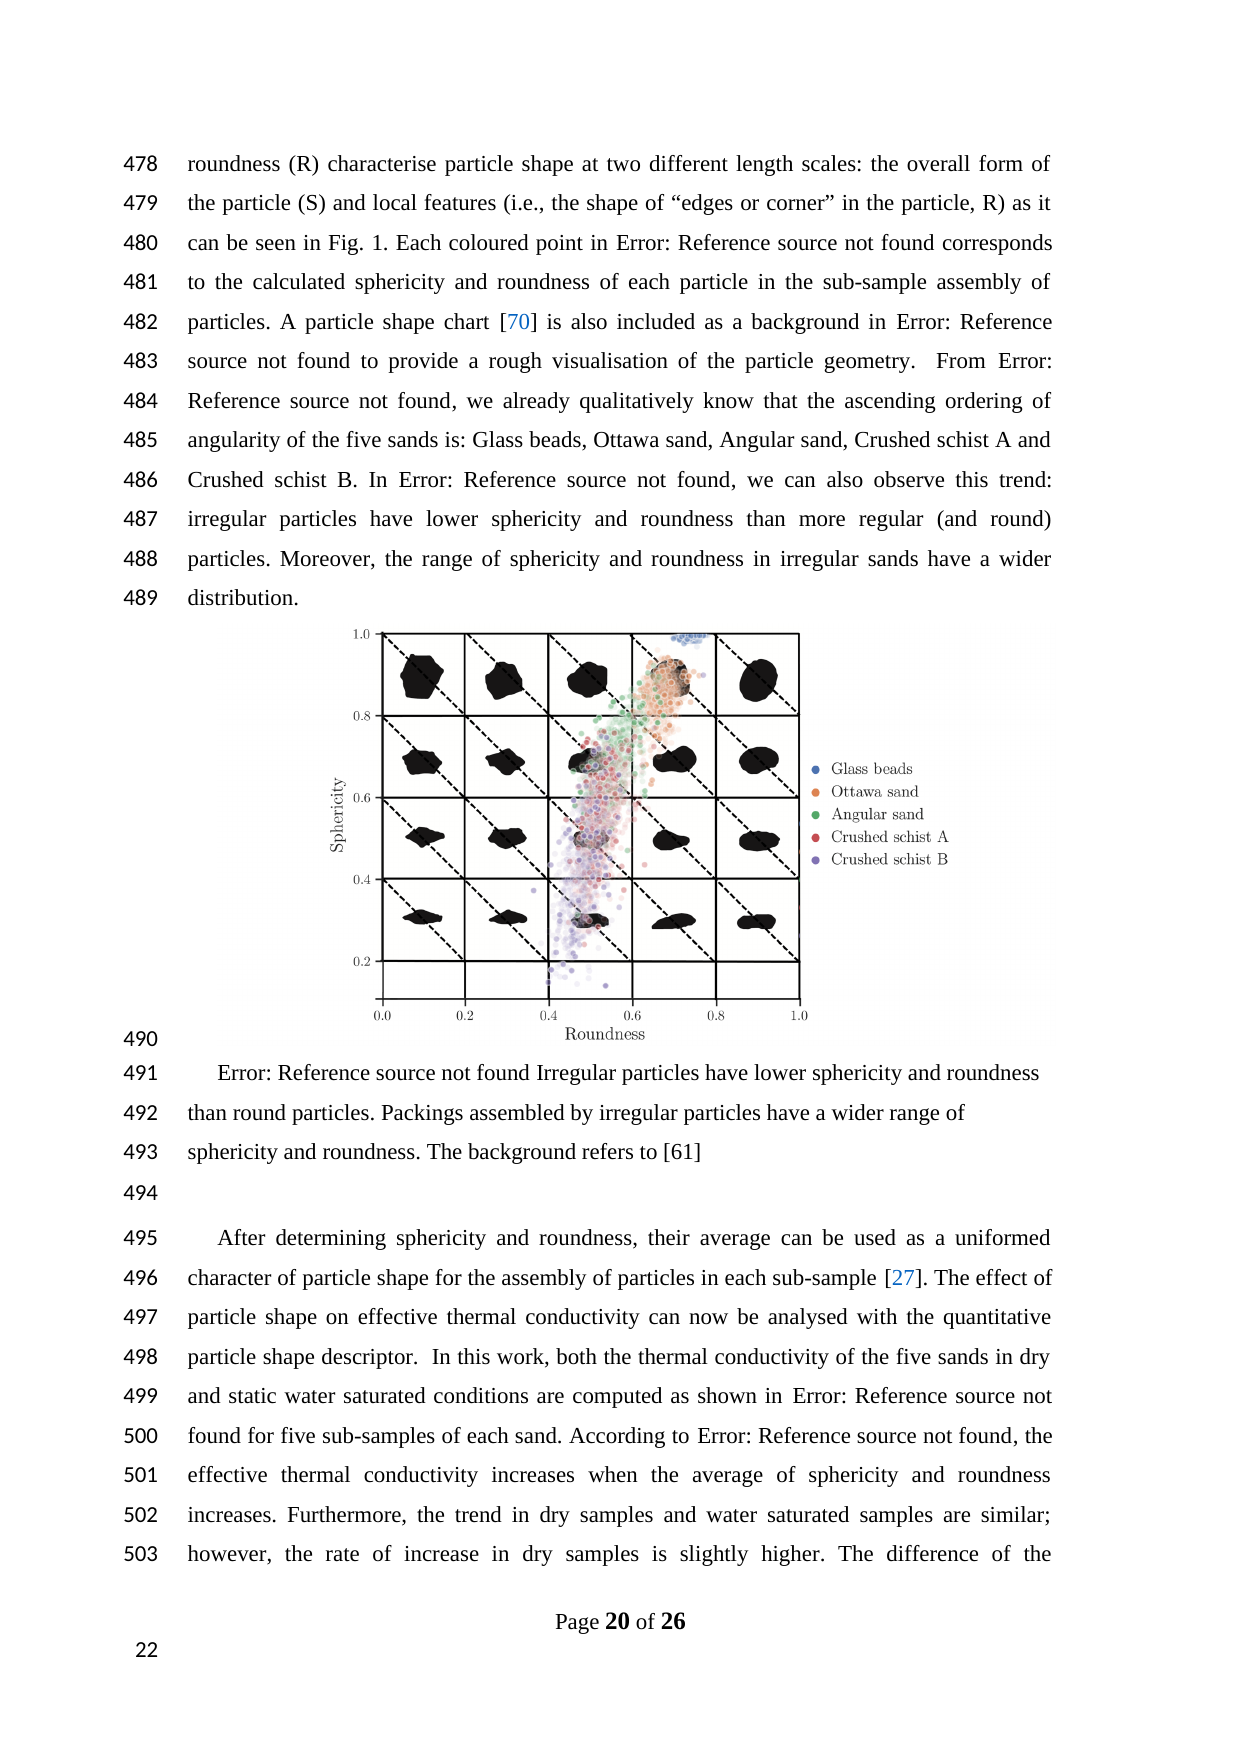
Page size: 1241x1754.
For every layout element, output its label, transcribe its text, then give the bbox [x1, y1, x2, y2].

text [187, 150, 1053, 611]
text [187, 1224, 1053, 1567]
picture [217, 623, 1056, 1046]
